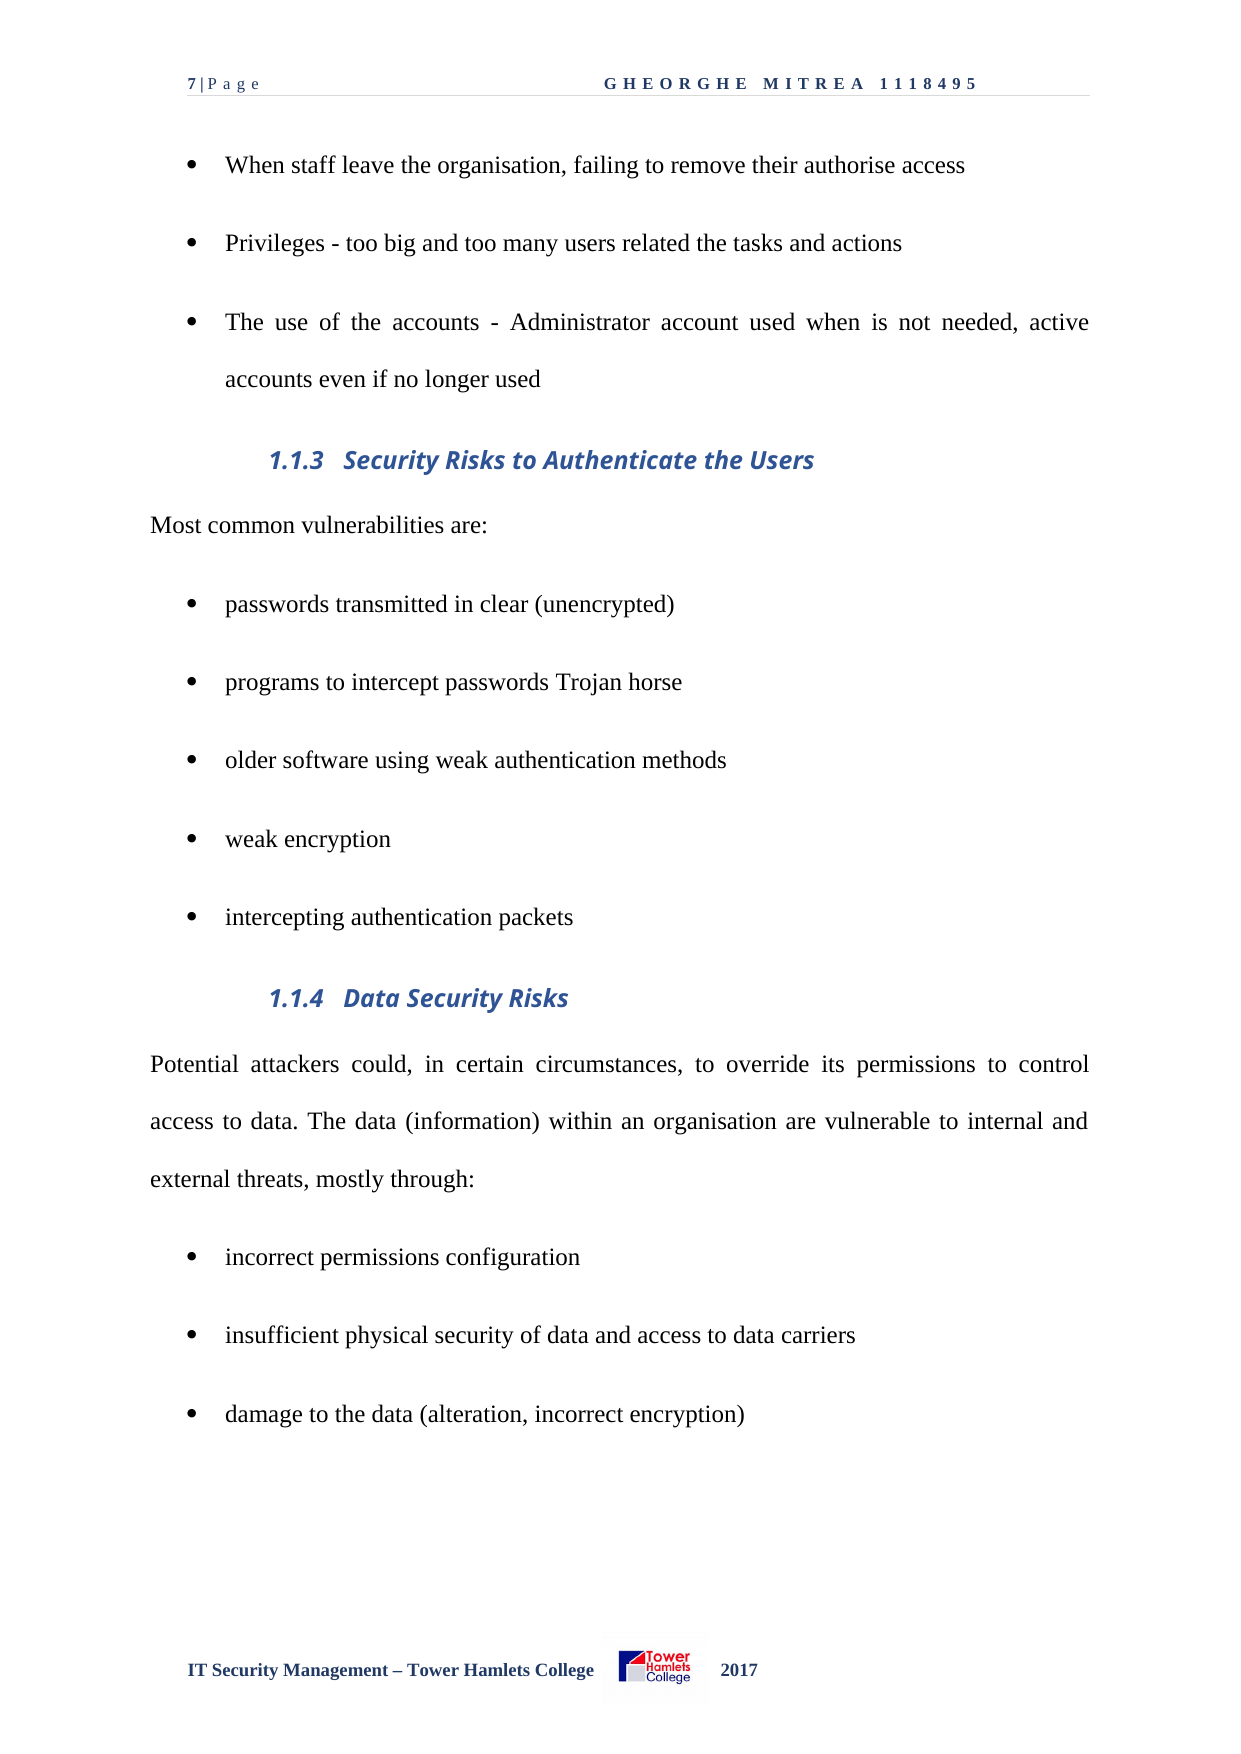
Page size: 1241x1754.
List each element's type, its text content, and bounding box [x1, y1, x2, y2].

list insufficient physical security of data and access to data carriers [187, 1320, 1090, 1349]
picture [601, 1628, 710, 1705]
list weak encryption [187, 824, 1090, 853]
subtitle Data Security Risks [268, 981, 1090, 1015]
subtitle Security Risks to Authenticate the Users [268, 442, 1090, 477]
text Most common vulnerabilities are: [150, 511, 1090, 539]
list passwords transmitted in clear (unencrypted) [187, 589, 1090, 618]
list programs to intercept passwords Trojan horse [187, 667, 1090, 696]
list incorrect permissions configuration [187, 1242, 1090, 1271]
list When staff leave the organisation, failing to remove their authorise access [187, 150, 1090, 179]
list damage to the data (alteration, incorrect encryption) [187, 1399, 1090, 1427]
list Privileges - too big and too many users related the tasks and actions [187, 228, 1090, 257]
list older software using weak authentication methods [187, 746, 1090, 774]
list The use of the accounts - Administrator account used when is not needed, active accounts even if no longer used [187, 307, 1090, 393]
text Potential attackers could, in certain circumstances, to override its permissions to control access to data. The data (information) within an organisation are vulnerable to internal and external threats, mostly through: [150, 1049, 1090, 1192]
list intercepting authentication packets [187, 902, 1090, 931]
